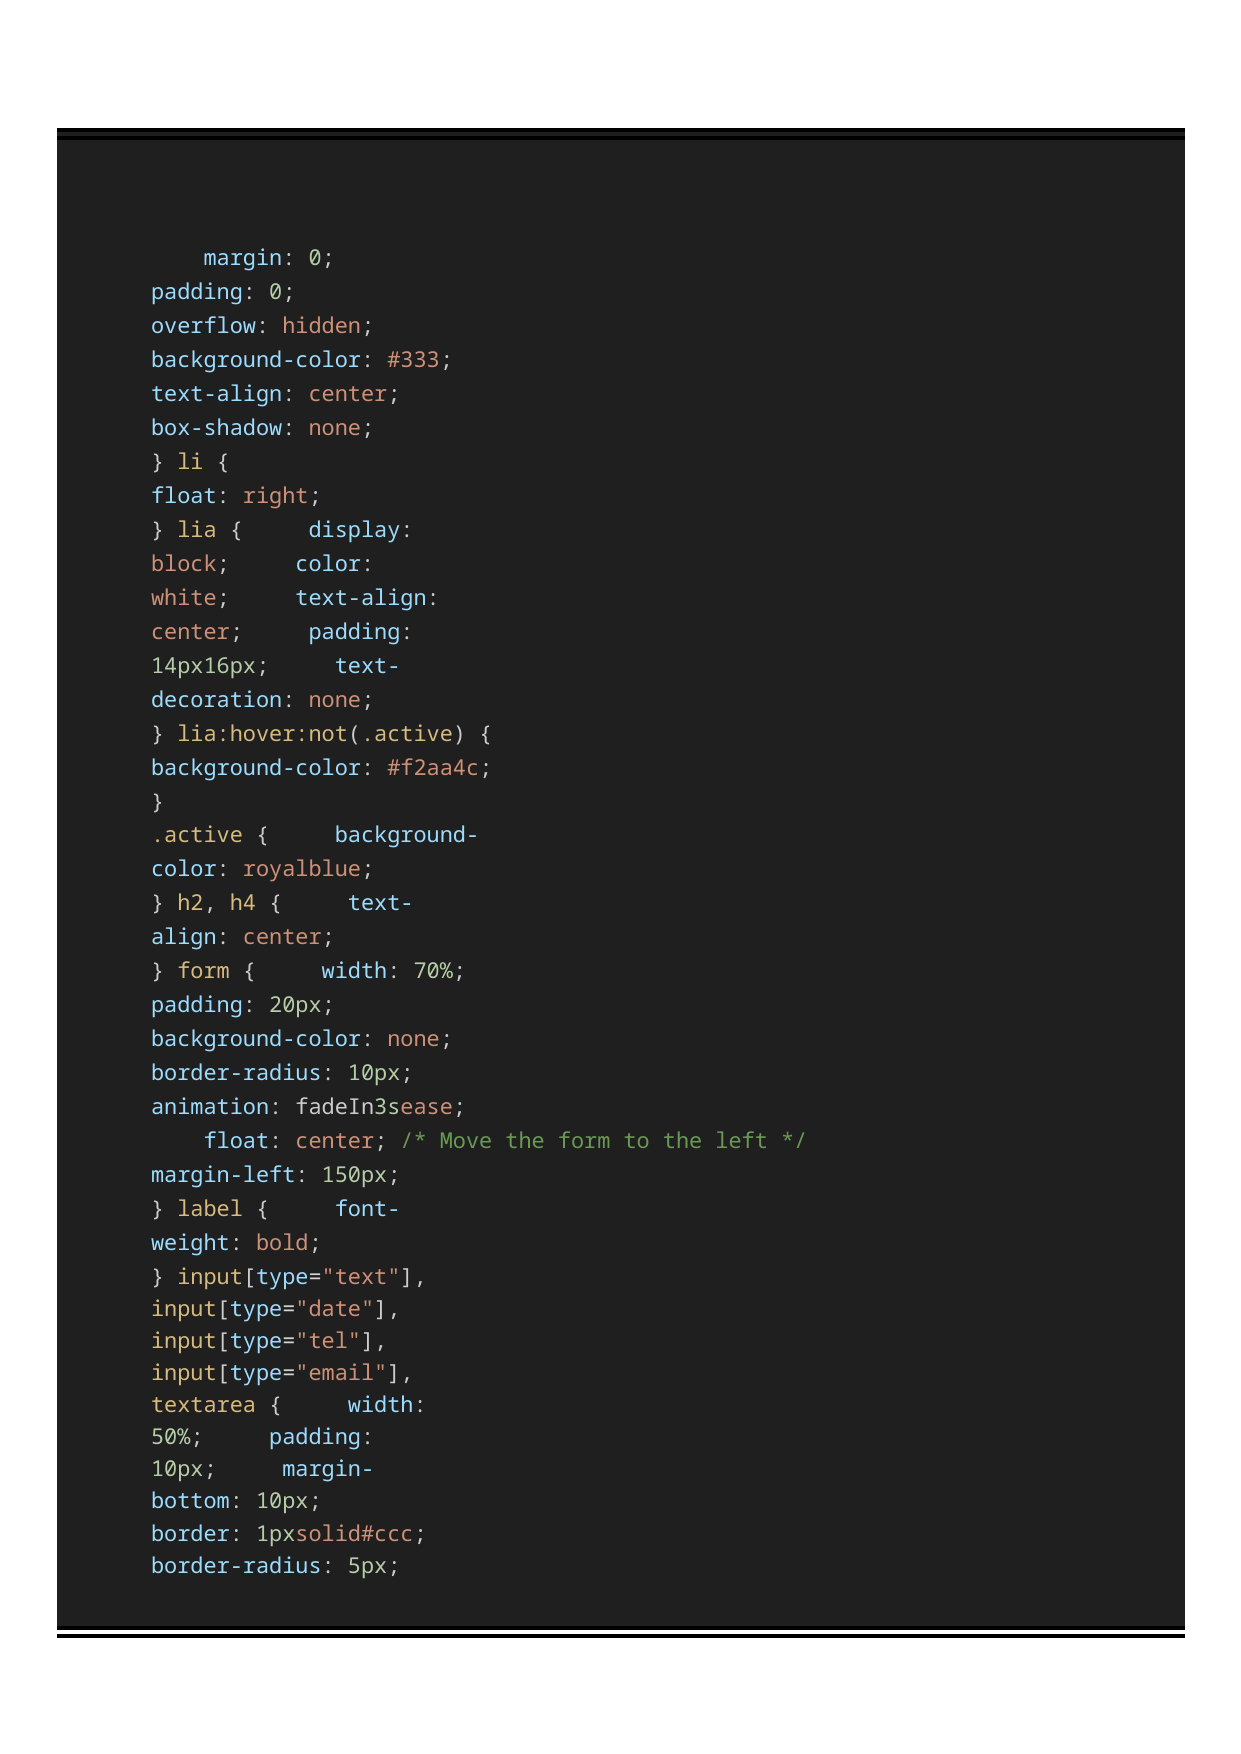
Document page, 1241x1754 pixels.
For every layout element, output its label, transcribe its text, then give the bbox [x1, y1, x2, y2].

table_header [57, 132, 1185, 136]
table_header margin: 0; padding: 0; overflow: hidden; background-color: #333; text-align: center; box-shadow: none; } li { float: right; } lia { display: block; color: white; text-align: center; padding: 14px16px; text-decoration: none; } lia:hover:not(.active) { background-color: #f2aa4c; } .active { background-color: royalblue; } h2, h4 { text-align: center; } form { width: 70%; padding: 20px; background-color: none; border-radius: 10px; animation: fadeIn3sease; float: center; /* Move the form to the left */ margin-left: 150px; } label { font-weight: bold; } input[type="text"], input[type="date"], input[type="tel"], input[type="email"], textarea { width: 50%; padding: 10px; margin-bottom: 10px; border: 1pxsolid#ccc; border-radius: 5px; [57, 140, 1185, 1626]
